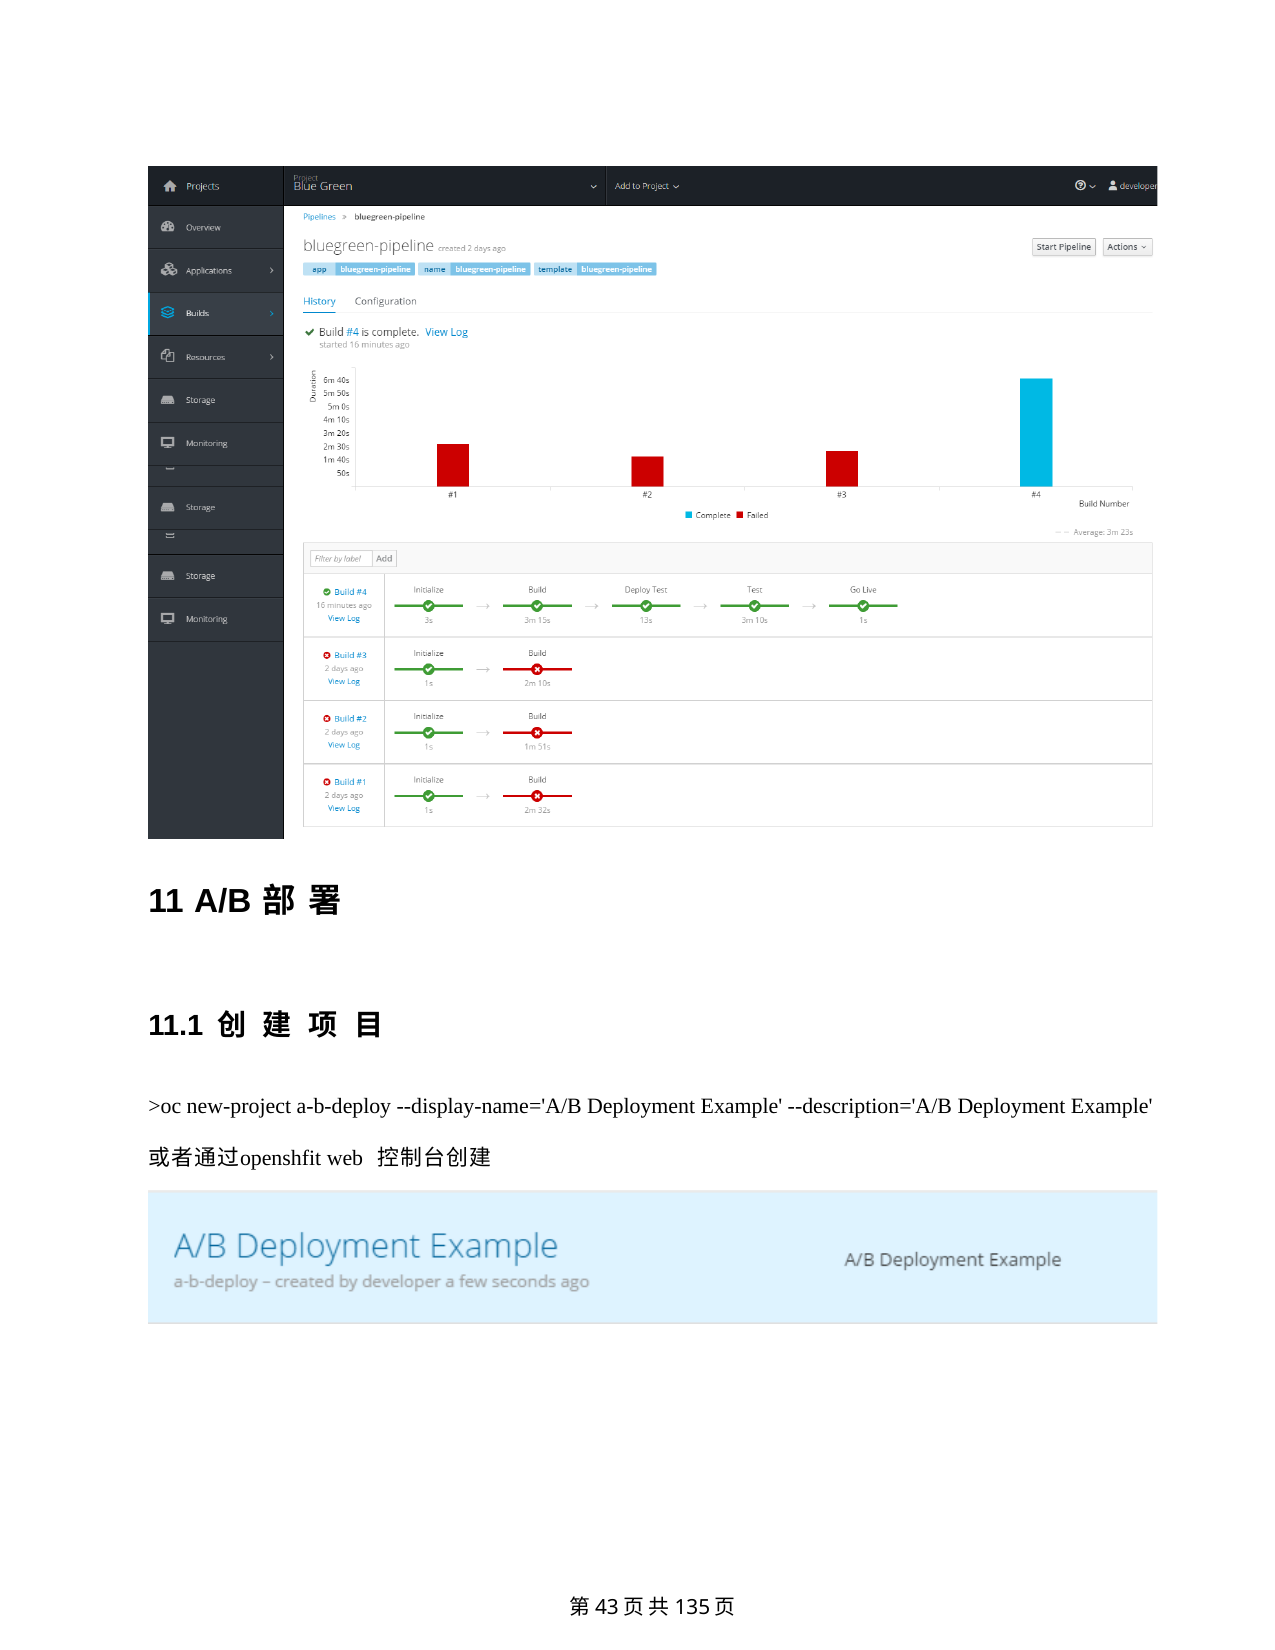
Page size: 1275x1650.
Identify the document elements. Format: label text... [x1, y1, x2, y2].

picture [148, 1190, 1158, 1324]
subtitle 创建项目 [148, 985, 1156, 1060]
text >oc new-project a-b-deploy --display-name='A/B Deployment Example' --description='A/B Deployment Example' [148, 1087, 1156, 1125]
subtitle A/B部署 [148, 861, 1156, 936]
picture [148, 166, 1158, 839]
text 或者通过openshfit web控制台创建 [148, 1137, 1156, 1175]
